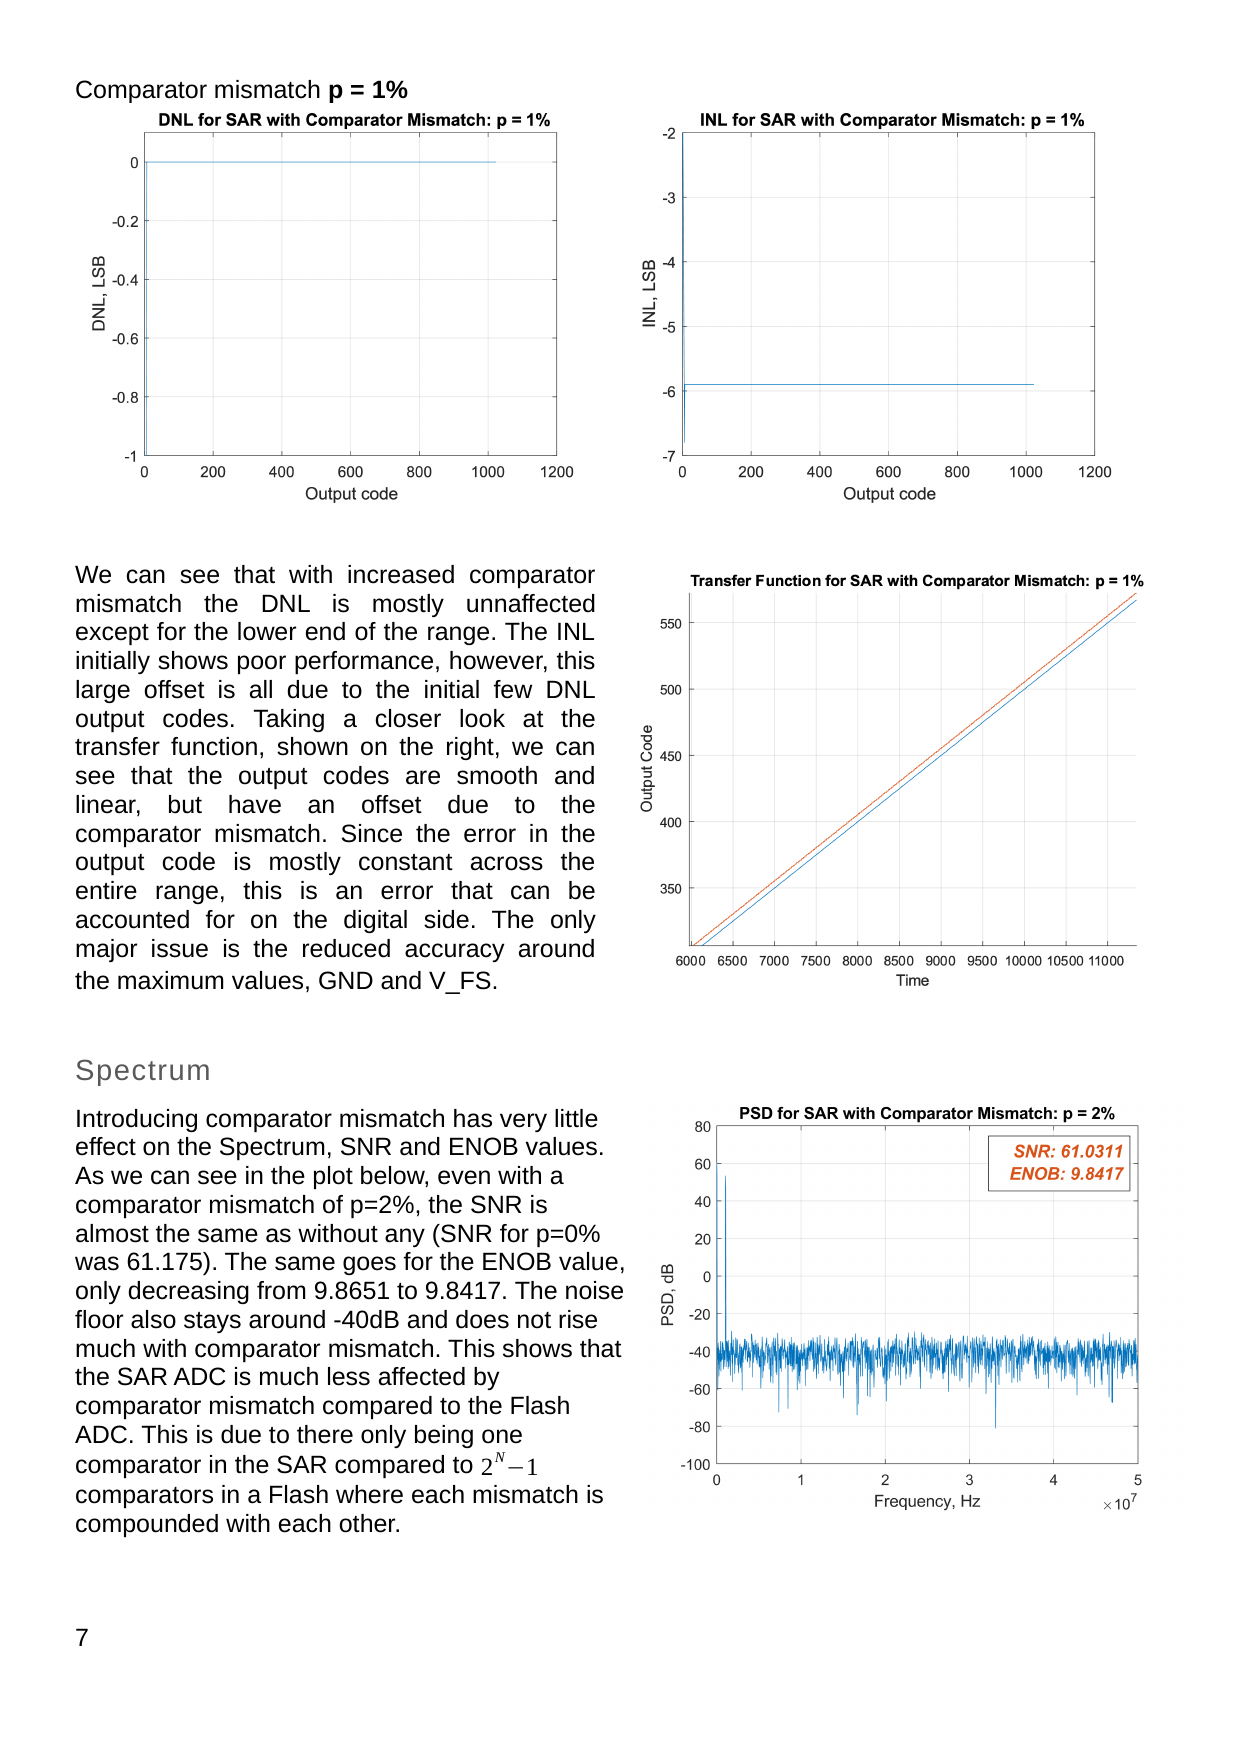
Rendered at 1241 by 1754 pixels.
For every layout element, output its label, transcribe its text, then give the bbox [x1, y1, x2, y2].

picture [613, 103, 1145, 503]
subtitle Spectrum [75, 1053, 1165, 1087]
picture [614, 561, 1186, 989]
picture [646, 1094, 1188, 1512]
picture [75, 103, 607, 503]
text Comparator mismatch p = 1% [75, 75, 1165, 104]
